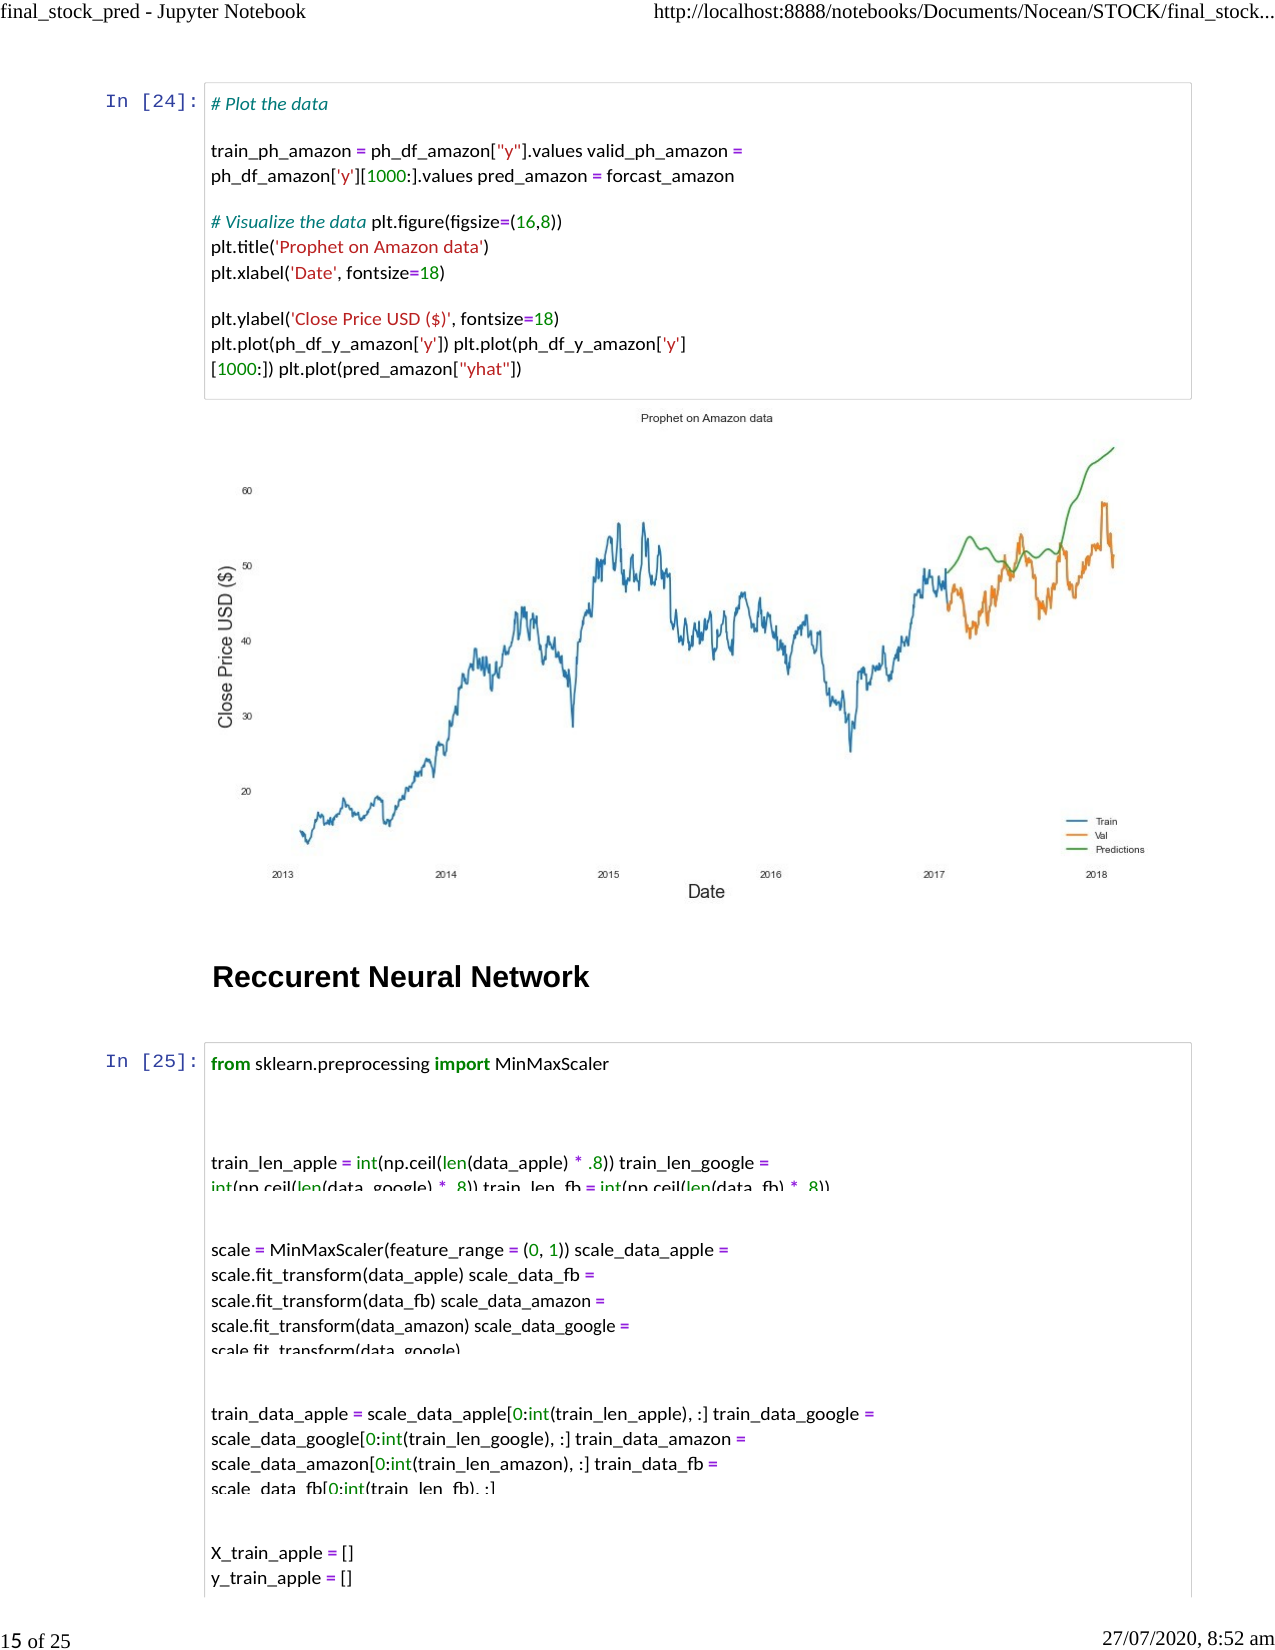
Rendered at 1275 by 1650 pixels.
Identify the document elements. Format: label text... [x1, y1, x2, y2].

text In [25]: [105, 1052, 204, 1073]
text Reccurent Neural Network [212, 959, 1204, 994]
text In [25]: [206, 1052, 1191, 1073]
text In [24]: [206, 92, 1191, 113]
picture [212, 408, 1149, 904]
text In [24]: [105, 92, 204, 113]
